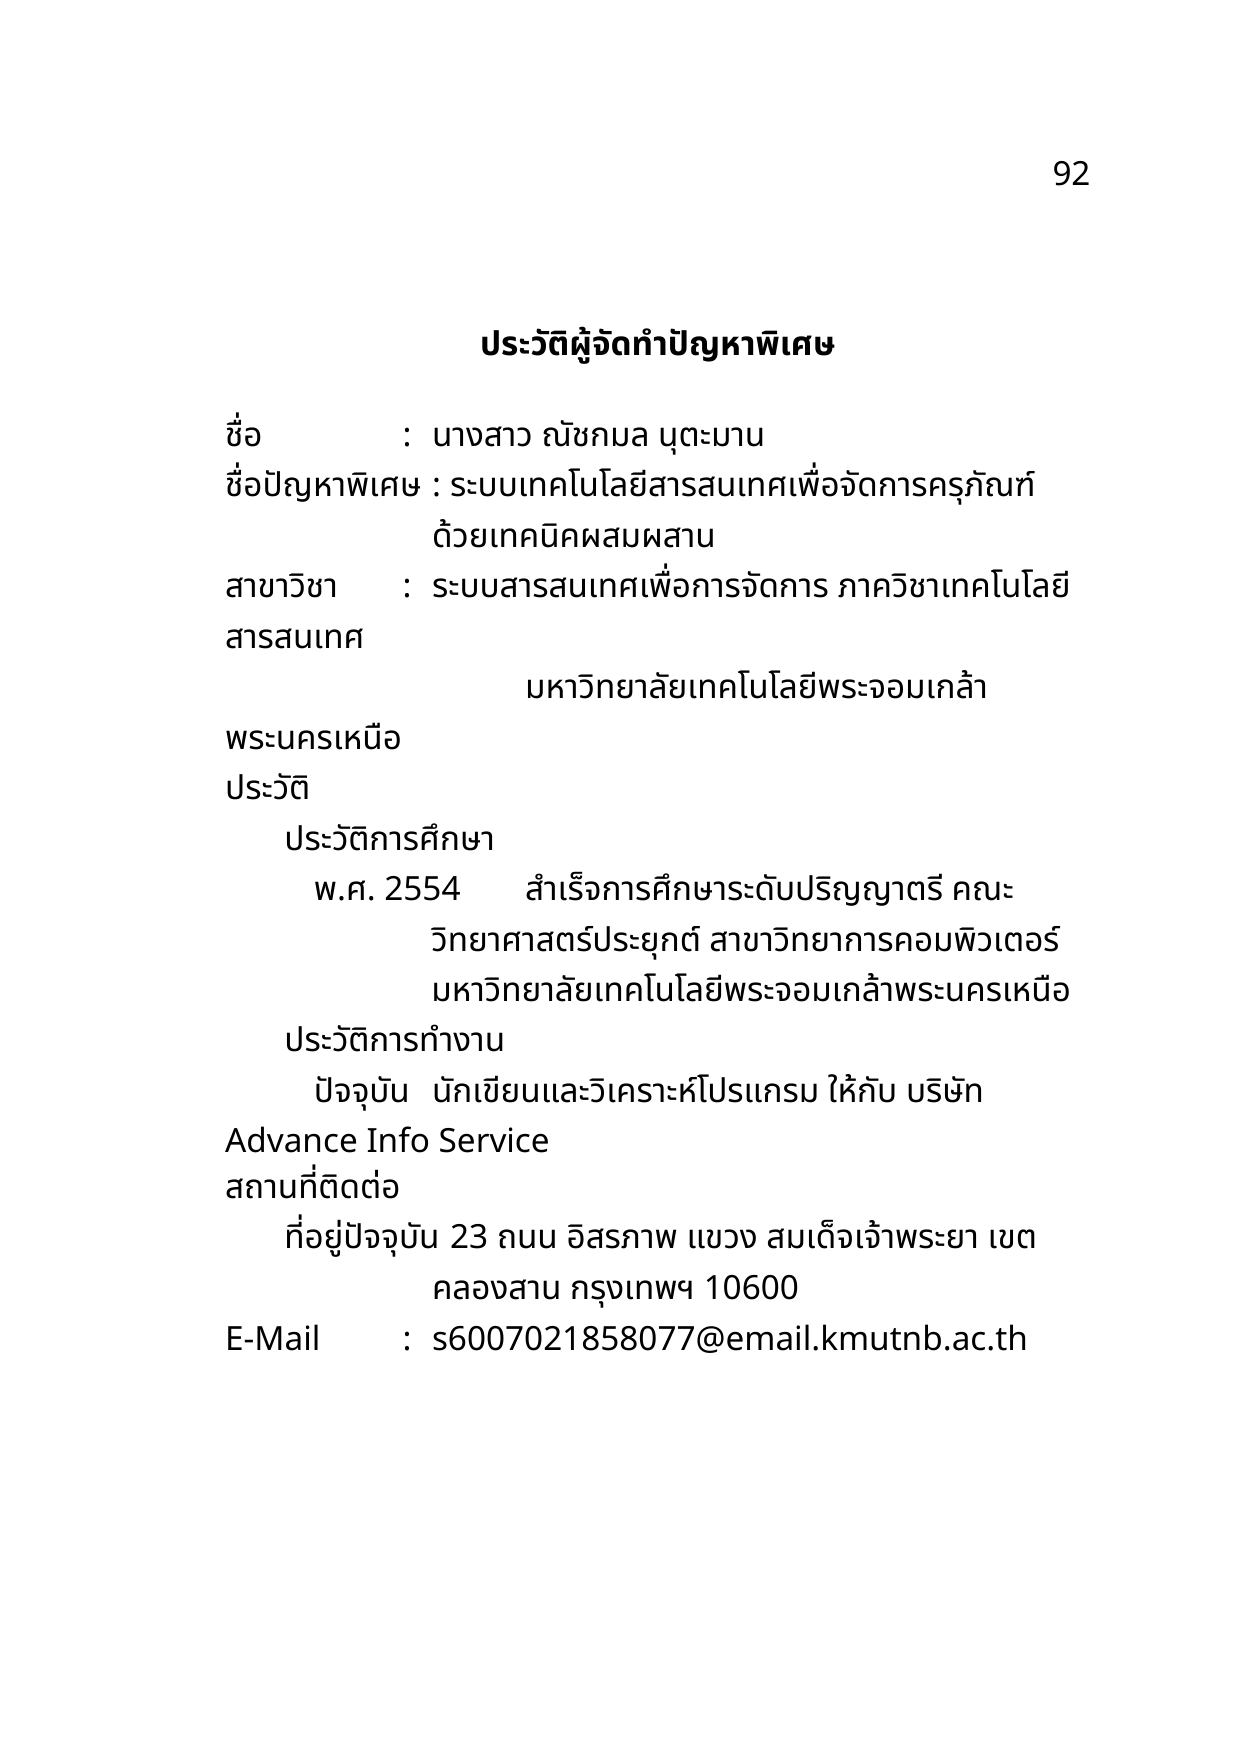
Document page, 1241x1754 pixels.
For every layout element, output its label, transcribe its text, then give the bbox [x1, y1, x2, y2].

text สถานที่ติดต่อ [225, 1163, 1090, 1213]
text ประวัติผู้จัดทำปัญหาพิเศษ [225, 320, 1090, 371]
text พ.ศ. 2554 สำเร็จการศึกษาระดับปริญญาตรี คณะวิทยาศาสตร์ประยุกต์ สาขาวิทยาการคอมพิวเตอร์ มหาวิทยาลัยเทคโนโลยีพระจอมเกล้าพระนครเหนือ [225, 865, 1090, 1016]
text ที่อยู่ปัจจุบัน 23 ถนน อิสรภาพ แขวง สมเด็จเจ้าพระยา เขต คลองสาน กรุงเทพฯ 10600 [284, 1213, 1090, 1314]
text ประวัติ [225, 764, 1090, 814]
text สาขาวิชา : ระบบสารสนเทศเพื่อการจัดการ ภาควิชาเทคโนโลยีสารสนเทศ มหาวิทยาลัยเทคโนโลยีพระจอมเกล้าพระนครเหนือ [225, 562, 1090, 764]
text E-Mail : s6007021858077@email.kmutnb.ac.th [225, 1314, 1090, 1360]
text ประวัติการทำงาน [225, 1016, 1090, 1067]
text ชื่อปัญหาพิเศษ : ระบบเทคโนโลยีสารสนเทศเพื่อจัดการครุภัณฑ์ด้วยเทคนิคผสมผสาน [225, 461, 1090, 562]
text ชื่อ : นางสาว ณัชกมล นุตะมาน [225, 410, 1090, 461]
text ประวัติการศึกษา [225, 814, 1090, 865]
text ปัจจุบัน นักเขียนและวิเคราะห์โปรแกรม ให้กับ บริษัท Advance Info Service [225, 1067, 1090, 1163]
